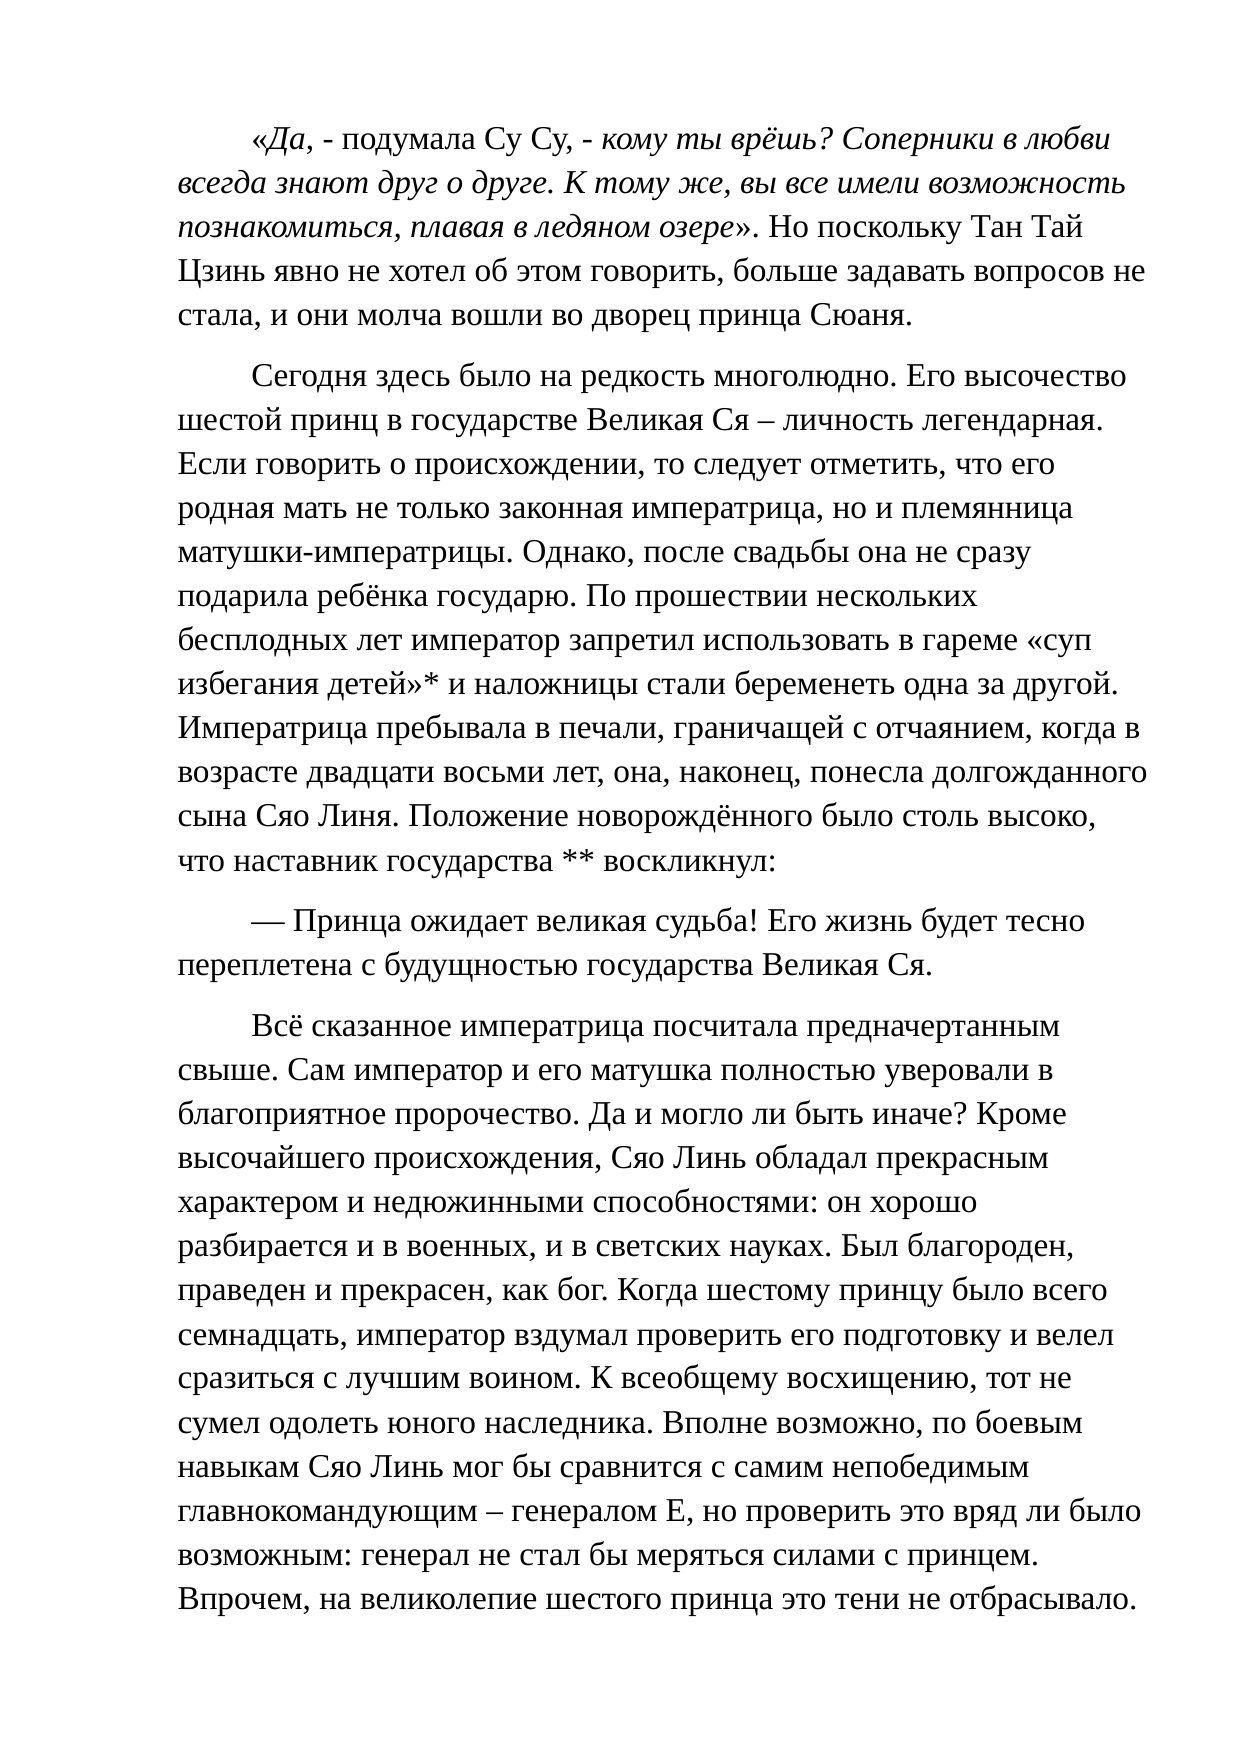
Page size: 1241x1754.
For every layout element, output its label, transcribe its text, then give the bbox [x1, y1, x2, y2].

text «Да, - подумала Су Су, - кому ты врёшь? Соперники в любви всегда знают друг о друге. К тому же, вы все имели возможность познакомиться, плавая в ледяном озере». Но поскольку Тан Тай Цзинь явно не хотел об этом говорить, больше задавать вопросов не стала, и они молча вошли во дворец принца Сюаня. [177, 118, 1152, 333]
text — Принца ожидает великая судьба! Его жизнь будет тесно переплетена с будущностью государства Великая Ся. [177, 901, 1152, 983]
text Всё сказанное императрица посчитала предначертанным свыше. Сам император и его матушка полностью уверовали в благоприятное пророчество. Да и могло ли быть иначе? Кроме высочайшего происхождения, Сяо Линь обладал прекрасным характером и недюжинными способностями: он хорошо разбирается и в военных, и в светских науках. Был благороден, праведен и прекрасен, как бог. Когда шестому принцу было всего семнадцать, император вздумал проверить его подготовку и велел сразиться с лучшим воином. К всеобщему восхищению, тот не сумел одолеть юного наследника. Вполне возможно, по боевым навыкам Сяо Линь мог бы сравнится с самим непобедимым главнокомандующим – генералом Е, но проверить это вряд ли было возможным: генерал не стал бы меряться силами с принцем. Впрочем, на великолепие шестого принца это тени не отбрасывало. [177, 1005, 1152, 1616]
text Сегодня здесь было на редкость многолюдно. Его высочество шестой принц в государстве Великая Ся – личность легендарная. Если говорить о происхождении, то следует отметить, что его родная мать не только законная императрица, но и племянница матушки-императрицы. Однако, после свадьбы она не сразу подарила ребёнка государю. По прошествии нескольких бесплодных лет император запретил использовать в гареме «суп избегания детей»* и наложницы стали беременеть одна за другой. Императрица пребывала в печали, граничащей с отчаянием, когда в возрасте двадцати восьми лет, она, наконец, понесла долгожданного сына Сяо Линя. Положение новорождённого было столь высоко, что наставник государства ** воскликнул: [177, 355, 1152, 878]
